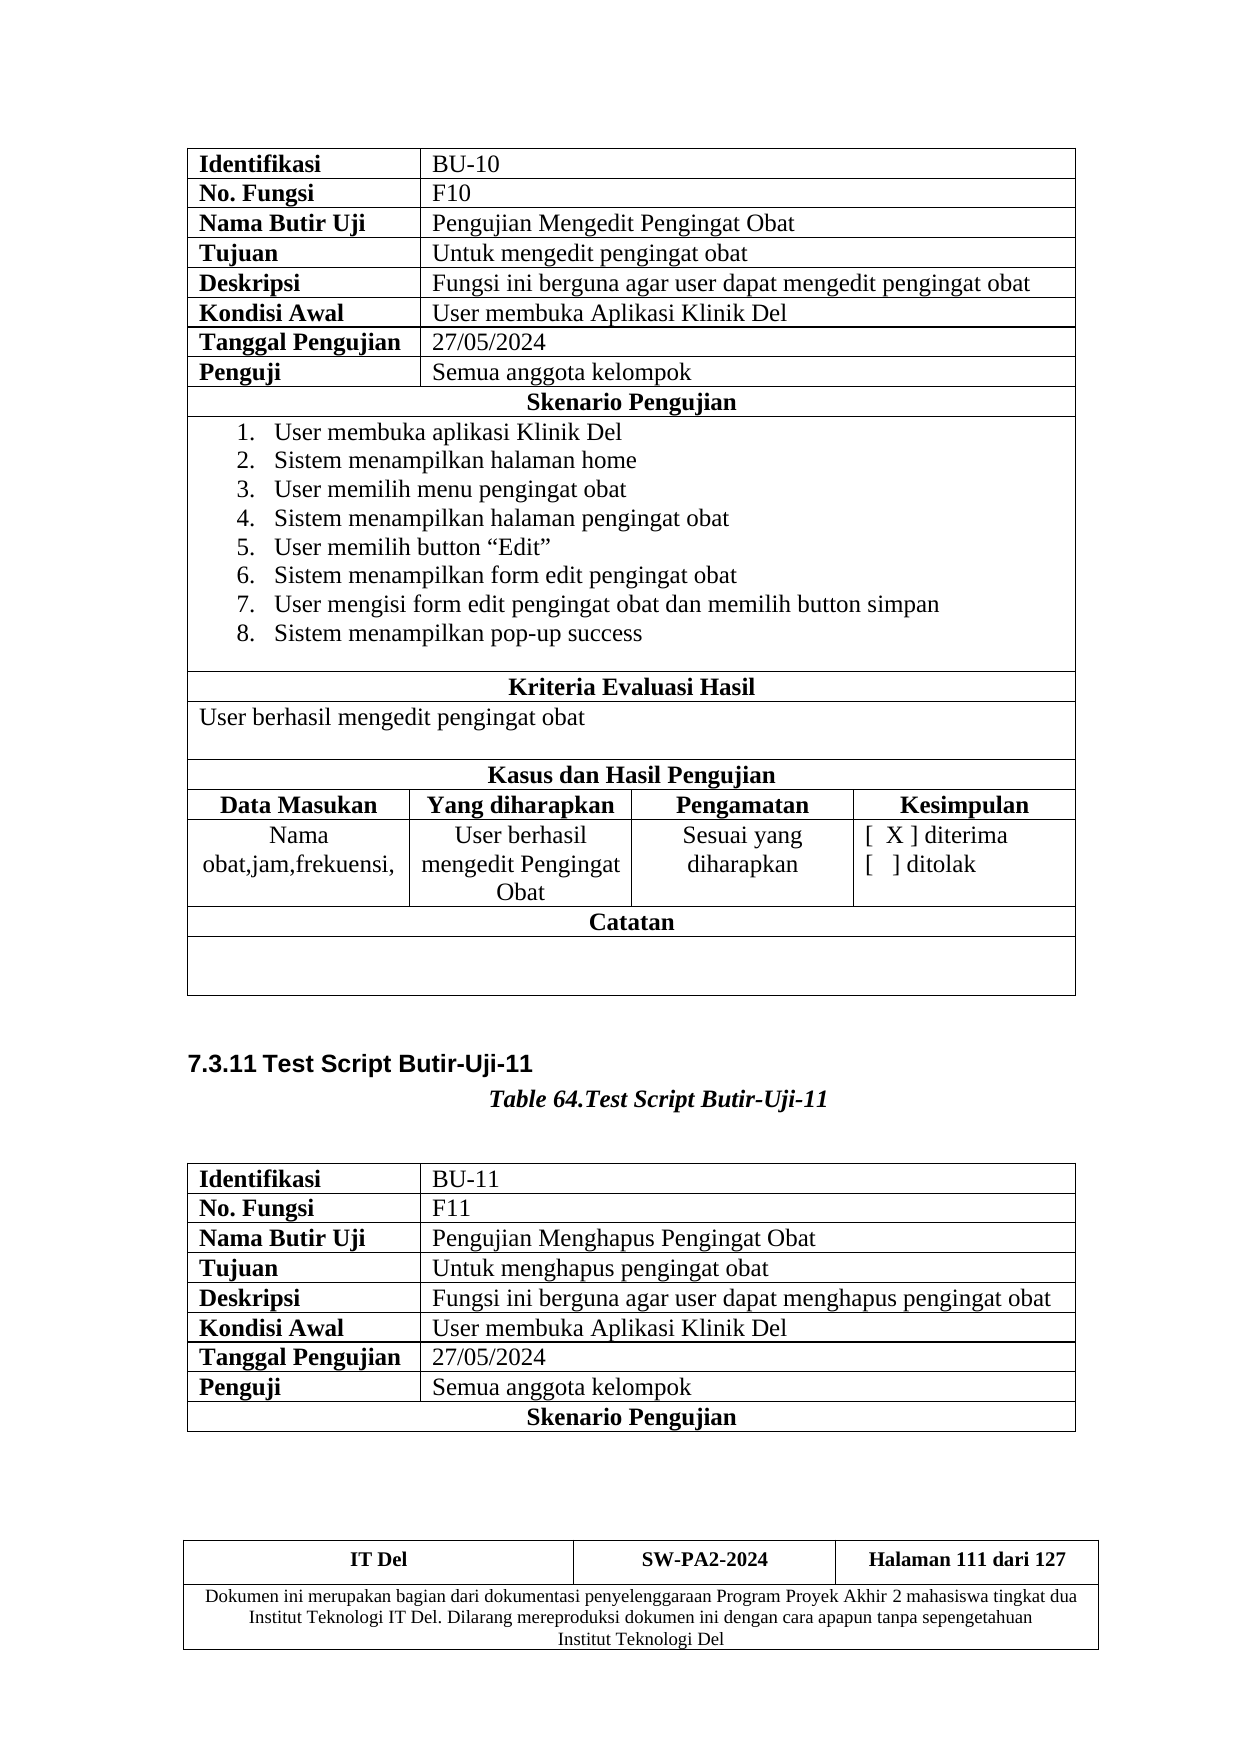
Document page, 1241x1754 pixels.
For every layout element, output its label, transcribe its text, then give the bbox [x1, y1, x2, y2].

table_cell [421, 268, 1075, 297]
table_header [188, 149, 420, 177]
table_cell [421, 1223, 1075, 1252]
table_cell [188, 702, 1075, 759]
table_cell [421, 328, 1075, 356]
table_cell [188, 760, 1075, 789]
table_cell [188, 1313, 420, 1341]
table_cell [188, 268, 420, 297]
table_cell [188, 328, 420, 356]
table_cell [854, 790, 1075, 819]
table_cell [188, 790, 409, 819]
text Table 64.Test Script Butir-Uji-11 [187, 1084, 1132, 1113]
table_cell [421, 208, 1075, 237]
subtitle Test Script Butir-Uji-11 [187, 1049, 1132, 1078]
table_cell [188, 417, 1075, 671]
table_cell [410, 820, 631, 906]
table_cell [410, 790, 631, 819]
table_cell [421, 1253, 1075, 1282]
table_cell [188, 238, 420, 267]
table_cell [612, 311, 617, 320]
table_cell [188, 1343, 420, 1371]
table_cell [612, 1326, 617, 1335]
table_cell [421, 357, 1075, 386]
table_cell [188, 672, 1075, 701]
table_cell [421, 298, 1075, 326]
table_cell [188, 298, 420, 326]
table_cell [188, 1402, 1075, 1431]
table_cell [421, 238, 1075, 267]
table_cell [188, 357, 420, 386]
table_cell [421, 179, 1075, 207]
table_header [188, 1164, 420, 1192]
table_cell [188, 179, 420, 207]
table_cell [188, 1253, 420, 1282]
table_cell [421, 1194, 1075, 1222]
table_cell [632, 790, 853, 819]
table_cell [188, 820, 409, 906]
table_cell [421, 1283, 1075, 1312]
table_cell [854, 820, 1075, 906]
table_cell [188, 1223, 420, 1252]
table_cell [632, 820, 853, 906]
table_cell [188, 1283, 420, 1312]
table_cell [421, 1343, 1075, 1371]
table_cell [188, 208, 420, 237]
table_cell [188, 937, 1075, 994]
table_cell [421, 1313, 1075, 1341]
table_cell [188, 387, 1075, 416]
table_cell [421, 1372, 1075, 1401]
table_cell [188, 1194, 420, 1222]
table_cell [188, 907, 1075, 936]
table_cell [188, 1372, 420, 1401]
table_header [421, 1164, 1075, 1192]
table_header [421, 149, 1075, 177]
